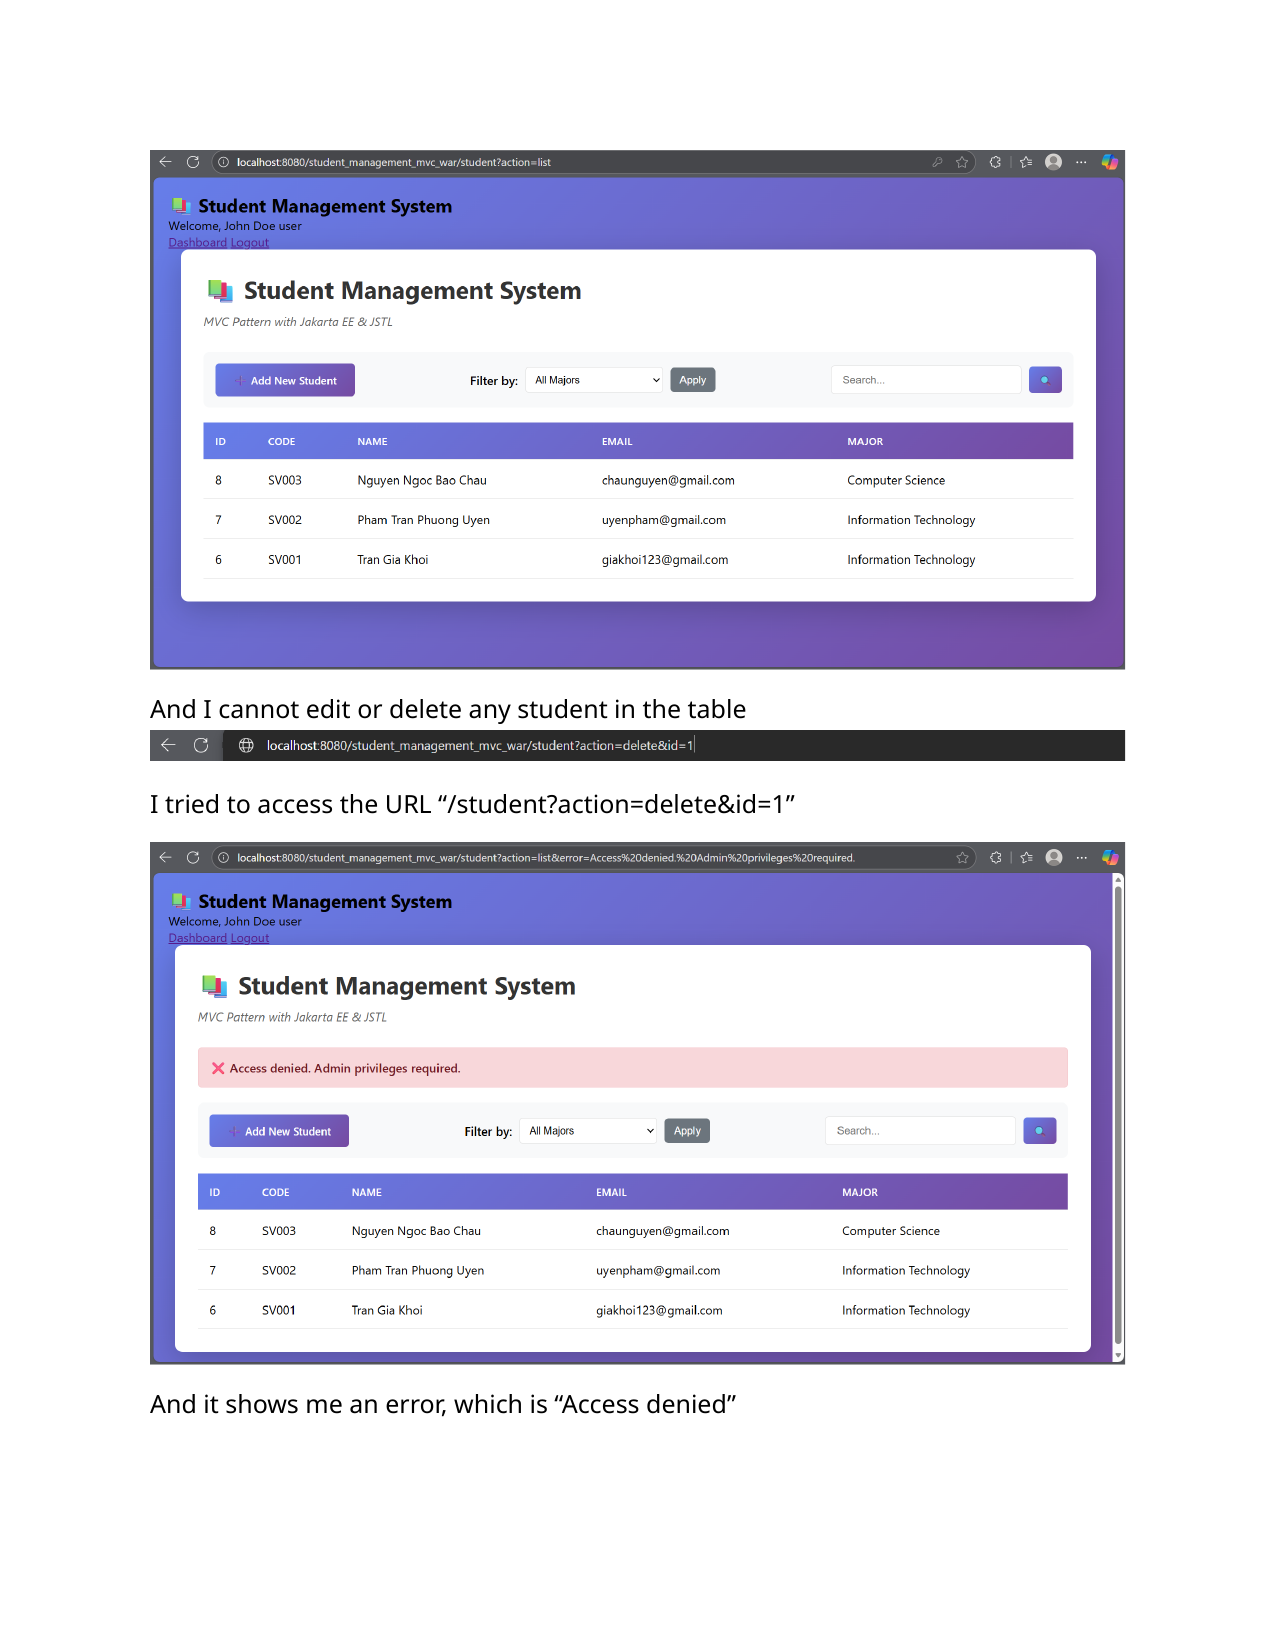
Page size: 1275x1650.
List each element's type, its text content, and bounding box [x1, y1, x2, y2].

text I tried to access the URL “/student?action=delete&id=1” [150, 787, 1125, 821]
picture [150, 730, 1125, 761]
text And I cannot edit or delete any student in the table [150, 692, 1125, 730]
picture [150, 150, 1125, 670]
picture [150, 842, 1125, 1365]
text And it shows me an error, which is “Access denied” [150, 1387, 1125, 1421]
